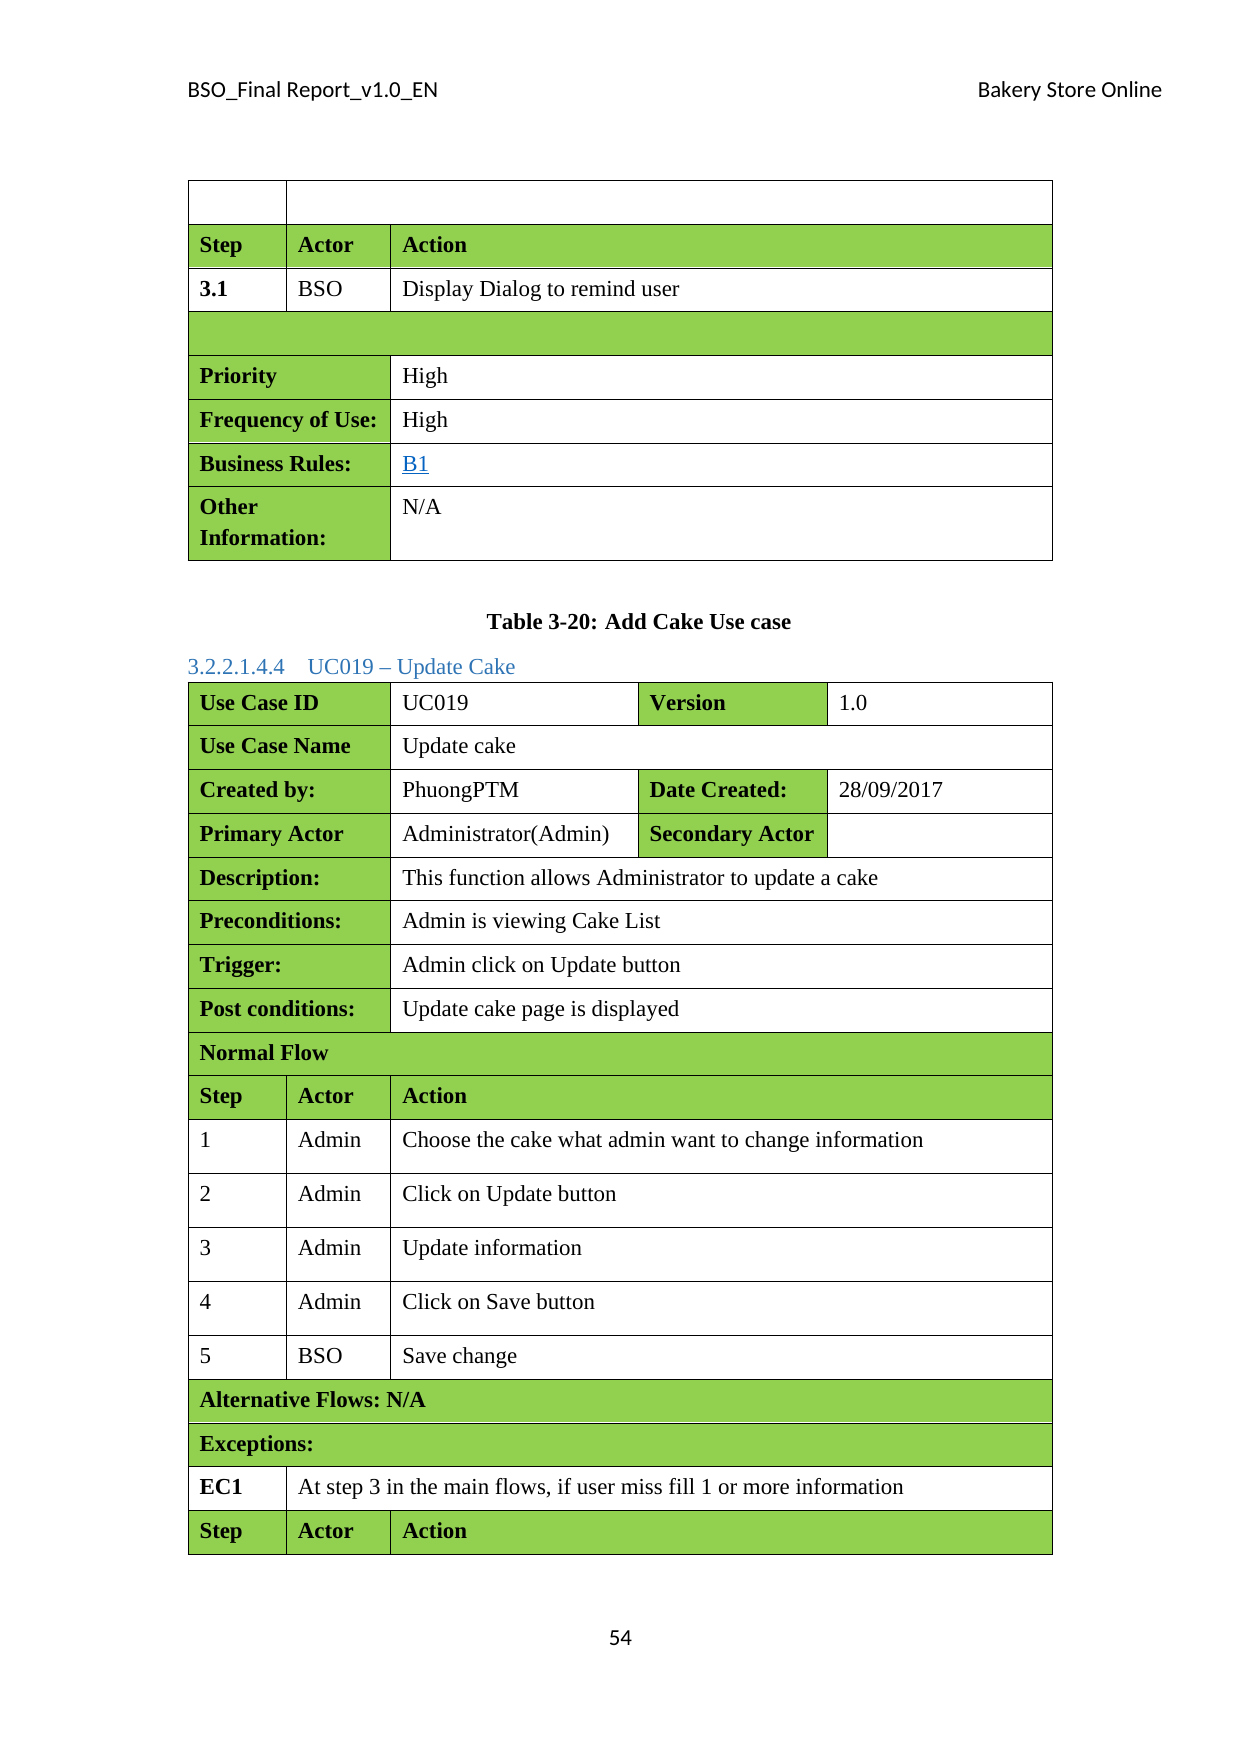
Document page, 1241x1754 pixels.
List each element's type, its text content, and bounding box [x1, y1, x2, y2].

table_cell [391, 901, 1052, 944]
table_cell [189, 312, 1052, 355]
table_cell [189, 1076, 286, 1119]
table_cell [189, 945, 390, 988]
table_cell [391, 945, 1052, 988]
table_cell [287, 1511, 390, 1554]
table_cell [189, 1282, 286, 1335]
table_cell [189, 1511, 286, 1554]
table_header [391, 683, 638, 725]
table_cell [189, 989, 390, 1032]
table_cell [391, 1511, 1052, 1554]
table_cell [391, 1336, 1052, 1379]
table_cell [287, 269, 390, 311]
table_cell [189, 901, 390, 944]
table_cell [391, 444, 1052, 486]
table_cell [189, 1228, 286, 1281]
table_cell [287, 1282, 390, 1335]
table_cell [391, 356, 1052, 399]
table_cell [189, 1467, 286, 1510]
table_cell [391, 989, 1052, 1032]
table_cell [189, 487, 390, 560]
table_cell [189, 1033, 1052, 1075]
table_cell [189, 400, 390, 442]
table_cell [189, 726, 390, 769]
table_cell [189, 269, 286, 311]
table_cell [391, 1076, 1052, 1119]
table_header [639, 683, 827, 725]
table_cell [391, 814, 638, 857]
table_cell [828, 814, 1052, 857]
text Add Cake Use case [225, 608, 1053, 634]
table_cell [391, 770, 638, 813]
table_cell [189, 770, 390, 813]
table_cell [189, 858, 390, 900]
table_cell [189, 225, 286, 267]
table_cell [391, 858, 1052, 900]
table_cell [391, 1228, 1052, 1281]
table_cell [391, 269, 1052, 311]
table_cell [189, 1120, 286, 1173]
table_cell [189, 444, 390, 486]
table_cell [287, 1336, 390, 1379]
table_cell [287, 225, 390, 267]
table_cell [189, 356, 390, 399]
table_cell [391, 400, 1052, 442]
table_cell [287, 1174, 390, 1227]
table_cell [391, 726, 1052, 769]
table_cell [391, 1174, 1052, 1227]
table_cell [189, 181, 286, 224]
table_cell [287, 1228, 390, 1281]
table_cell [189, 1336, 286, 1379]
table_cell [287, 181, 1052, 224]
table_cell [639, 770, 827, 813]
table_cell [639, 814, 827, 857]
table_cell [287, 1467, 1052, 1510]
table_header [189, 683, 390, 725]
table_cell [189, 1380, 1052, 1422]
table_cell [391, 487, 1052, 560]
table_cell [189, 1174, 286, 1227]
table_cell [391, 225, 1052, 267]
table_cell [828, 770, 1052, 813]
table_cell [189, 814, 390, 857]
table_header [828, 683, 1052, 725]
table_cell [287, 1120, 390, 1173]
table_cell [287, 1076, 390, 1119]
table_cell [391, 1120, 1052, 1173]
subtitle UC019 – Update Cake [187, 653, 1053, 679]
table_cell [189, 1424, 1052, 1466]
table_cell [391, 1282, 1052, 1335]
